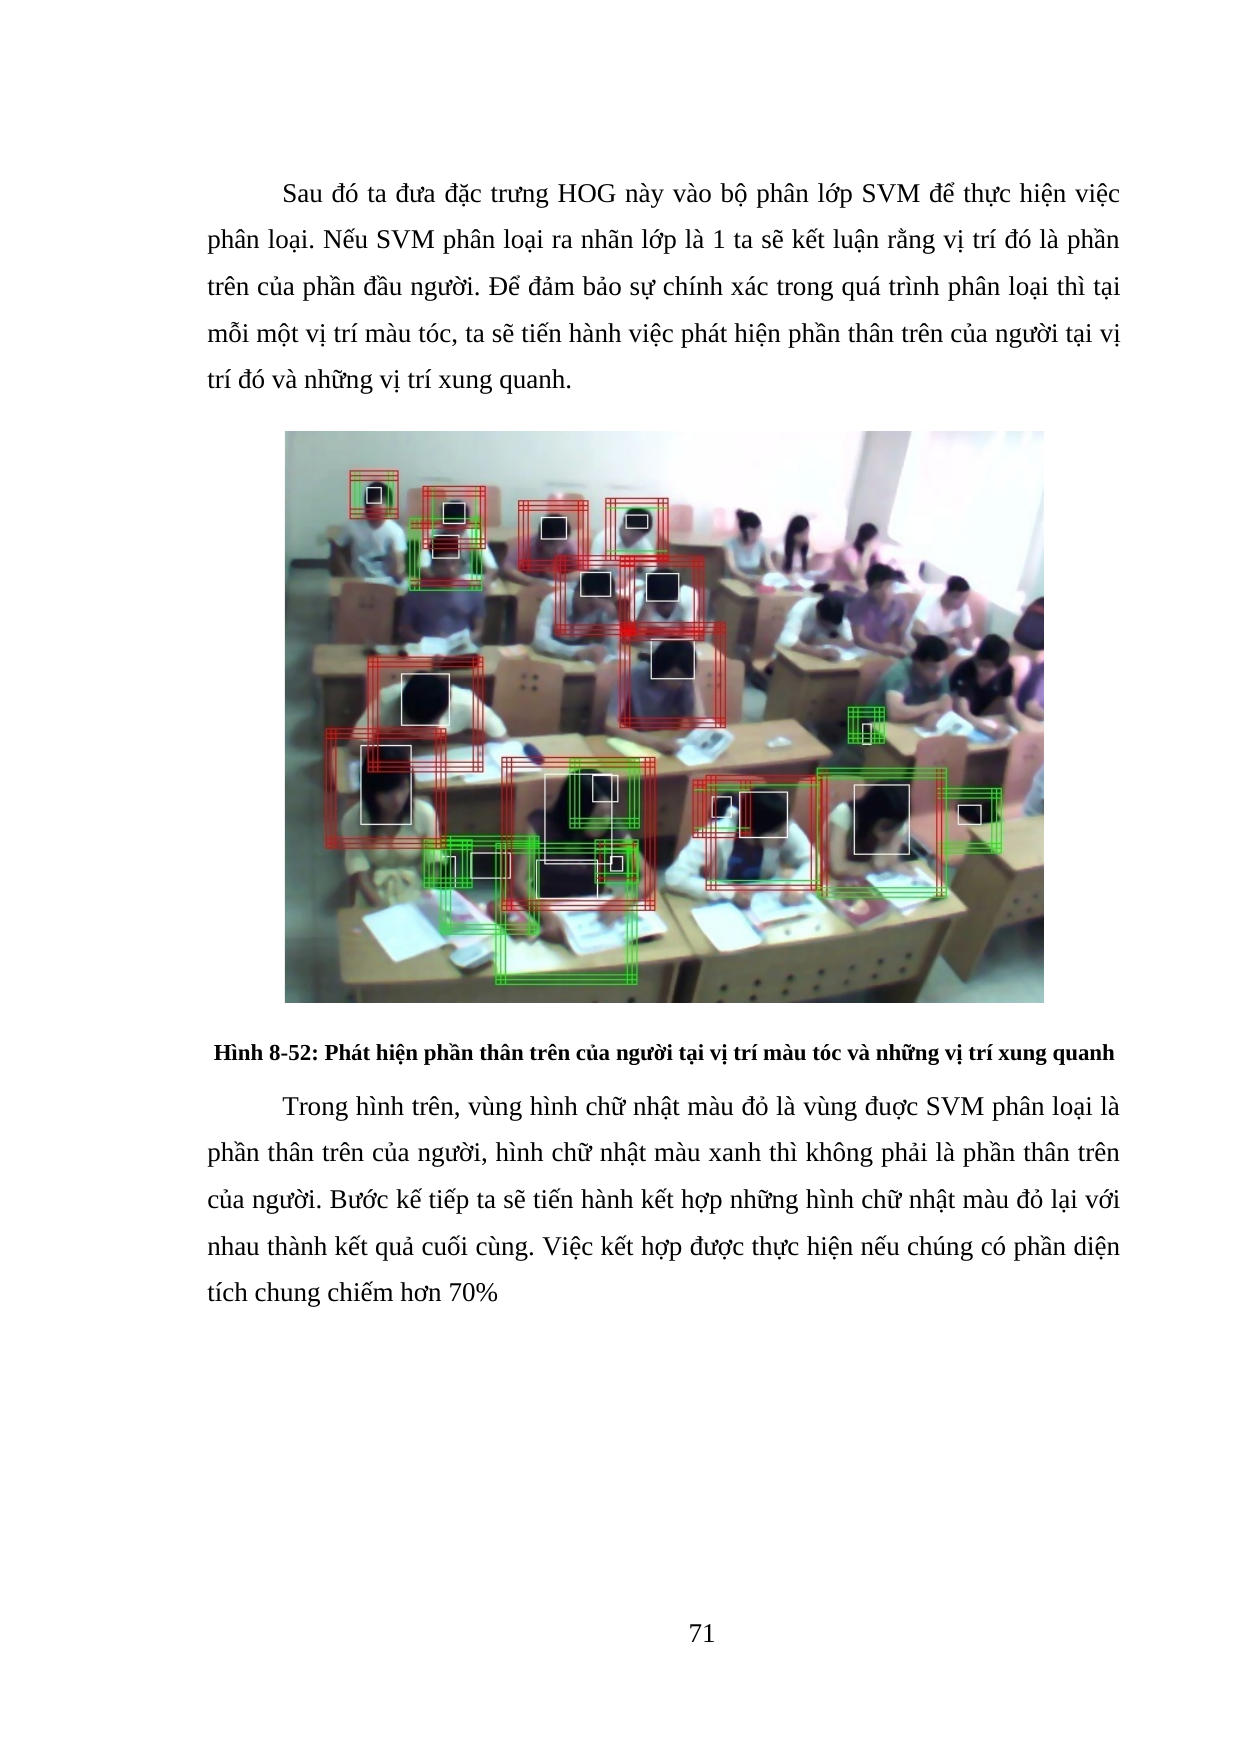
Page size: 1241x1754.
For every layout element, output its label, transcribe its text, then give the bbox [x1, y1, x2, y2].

text Trong hình trên, vùng hình chữ nhật màu đỏ là vùng đuợc SVM phân loại là phần thân trên của người, hình chữ nhật màu xanh thì không phải là phần thân trên của người. Bước kế tiếp ta sẽ tiến hành kết hợp những hình chữ nhật màu đỏ lại với nhau thành kết quả cuối cùng. Việc kết hợp được thực hiện nếu chúng có phần diện tích chung chiếm hơn 70% [207, 1090, 1122, 1307]
picture [284, 431, 1044, 1003]
text Sau đó ta đưa đặc trưng HOG này vào bộ phân lớp SVM để thực hiện việc phân loại. Nếu SVM phân loại ra nhãn lớp là 1 ta sẽ kết luận rằng vị trí đó là phần trên của phần đầu người. Để đảm bảo sự chính xác trong quá trình phân loại thì tại mỗi một vị trí màu tóc, ta sẽ tiến hành việc phát hiện phần thân trên của người tại vị trí đó và những vị trí xung quanh. [207, 177, 1122, 395]
